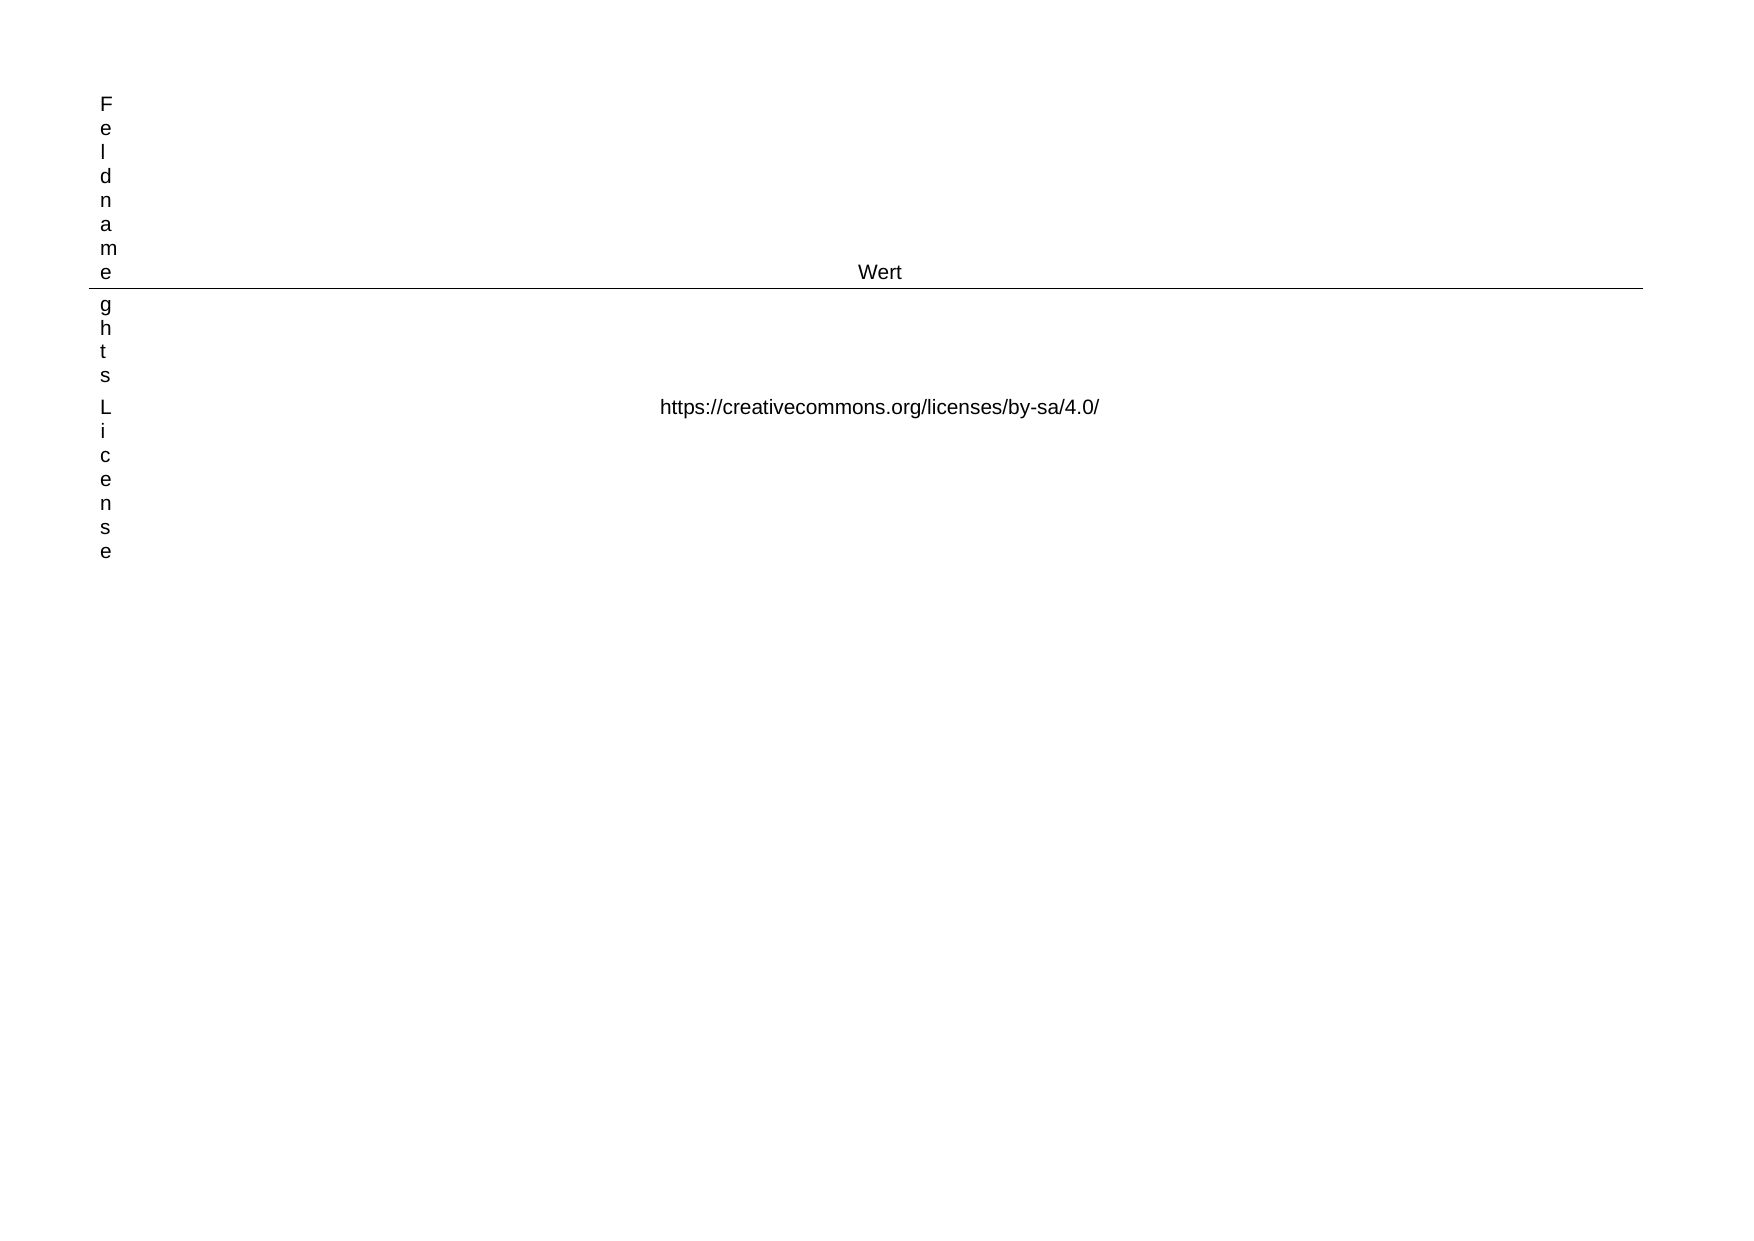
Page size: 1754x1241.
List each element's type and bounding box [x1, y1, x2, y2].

table_header [77, 89, 1654, 566]
